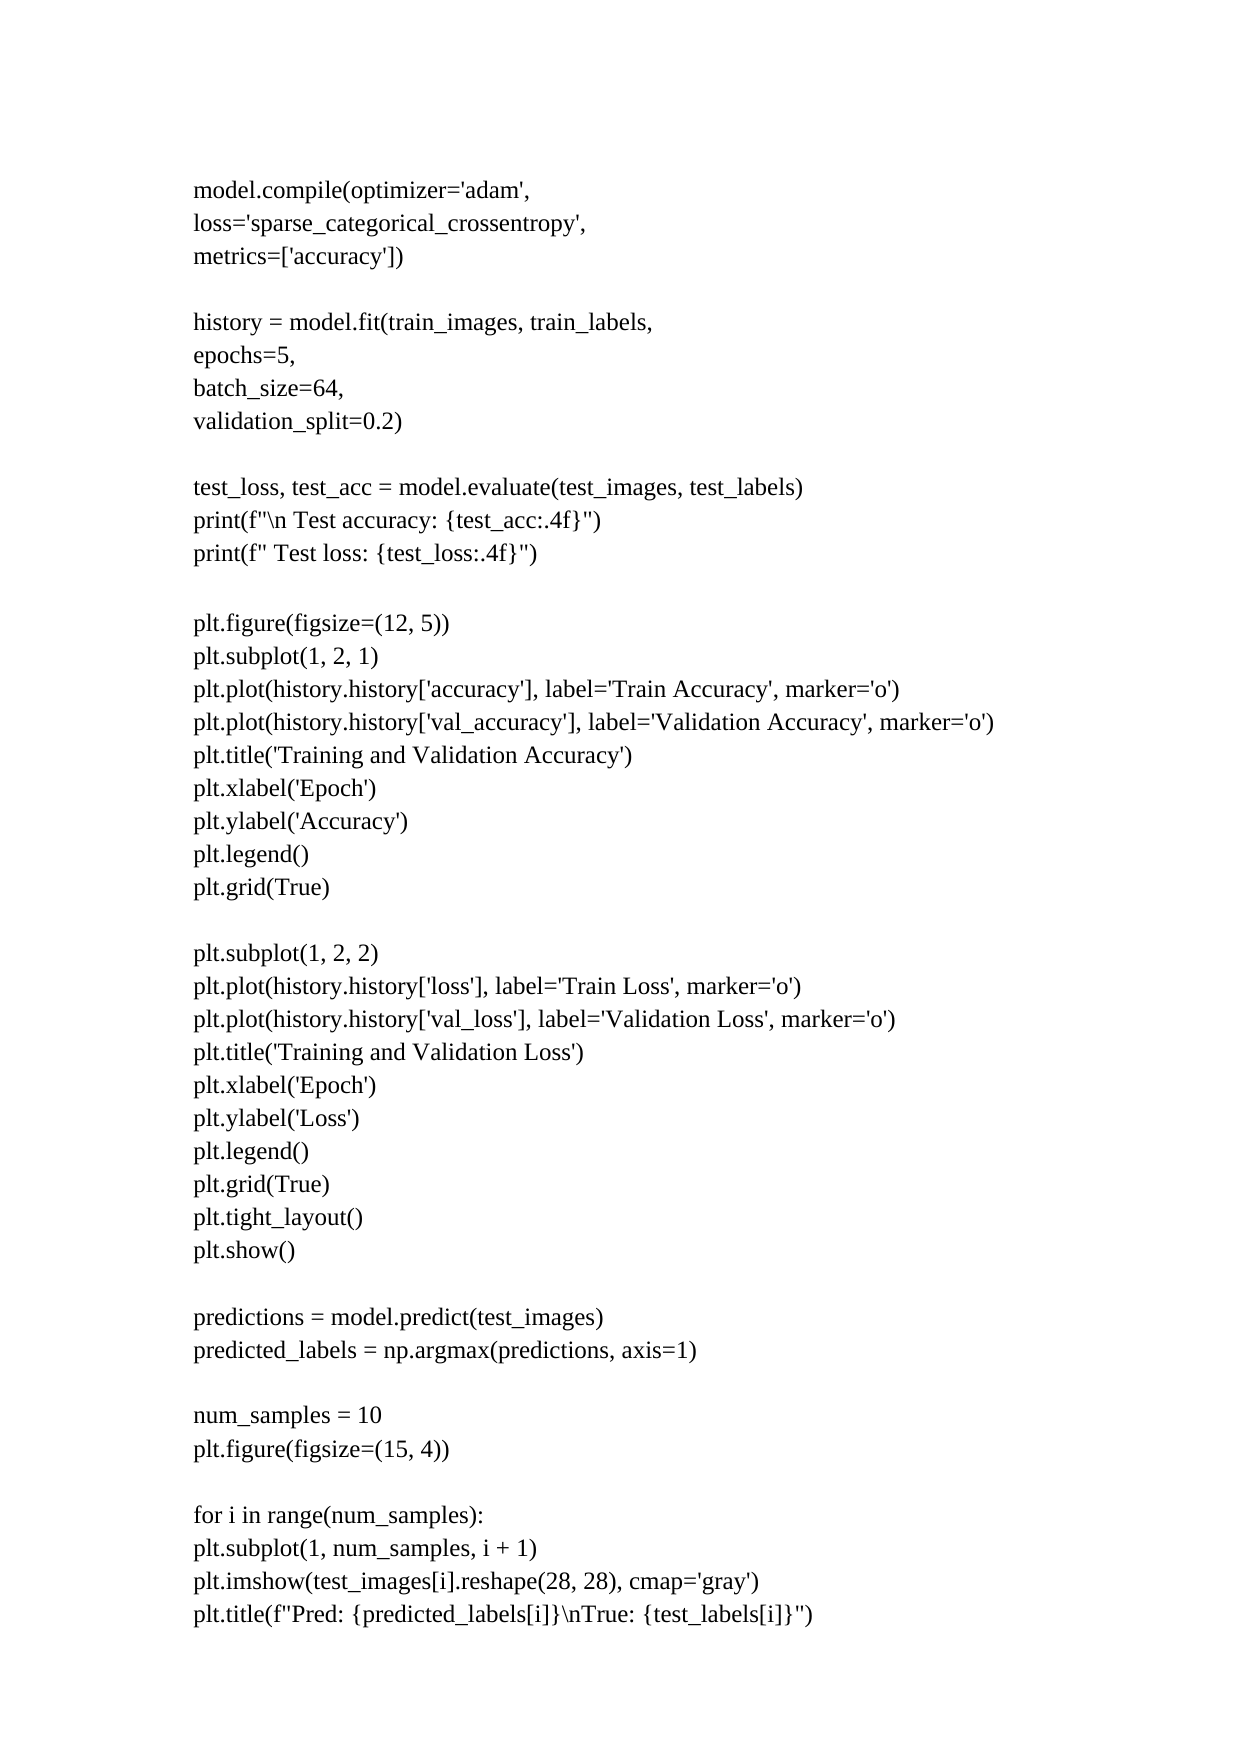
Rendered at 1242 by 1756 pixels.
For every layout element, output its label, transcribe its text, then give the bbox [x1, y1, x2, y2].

text plt.xlabel('Epoch') plt.ylabel('Accuracy') plt.legend() plt.grid(True) [193, 773, 412, 901]
text model.compile(optimizer='adam', loss='sparse_categorical_crossentropy', metrics=['accuracy']) [193, 175, 678, 269]
text plt.plot(history.history['accuracy'], label='Train Accuracy', marker='o') plt.plot(history.history['val_accuracy'], label='Validation Accuracy', marker='o') plt.title('Training and Validation Accuracy') [193, 674, 1132, 769]
text plt.subplot(1, 2, 1) [193, 641, 1212, 670]
text plt.plot(history.history['loss'], label='Train Loss', marker='o') plt.plot(history.history['val_loss'], label='Validation Loss', marker='o') plt.title('Training and Validation Loss') [193, 971, 1029, 1066]
text plt.xlabel('Epoch') plt.ylabel('Loss') plt.legend() plt.grid(True) plt.tight_layout() plt.show() [193, 1070, 412, 1264]
text predictions = model.predict(test_images) predicted_labels = np.argmax(predictions, axis=1) [193, 1302, 729, 1363]
text plt.figure(figsize=(15, 4)) [193, 1434, 1212, 1462]
text history = model.fit(train_images, train_labels, epochs=5, [193, 307, 678, 369]
text plt.figure(figsize=(12, 5)) [193, 608, 1212, 637]
text plt.subplot(1, 2, 2) [193, 938, 1212, 967]
text plt.subplot(1, num_samples, i + 1) plt.imshow(test_images[i].reshape(28, 28), cmap='gray') plt.title(f"Pred: {predicted_labels[i]}\nTrue: {test_labels[i]}") [193, 1533, 881, 1628]
text batch_size=64, validation_split=0.2) [193, 373, 479, 435]
text num_samples = 10 [193, 1401, 1212, 1429]
text print(f" Test loss: {test_loss:.4f}") [193, 538, 1212, 567]
text for i in range(num_samples): [193, 1500, 1212, 1529]
text test_loss, test_acc = model.evaluate(test_images, test_labels) print(f"\n Test accuracy: {test_acc:.4f}") [193, 472, 881, 533]
